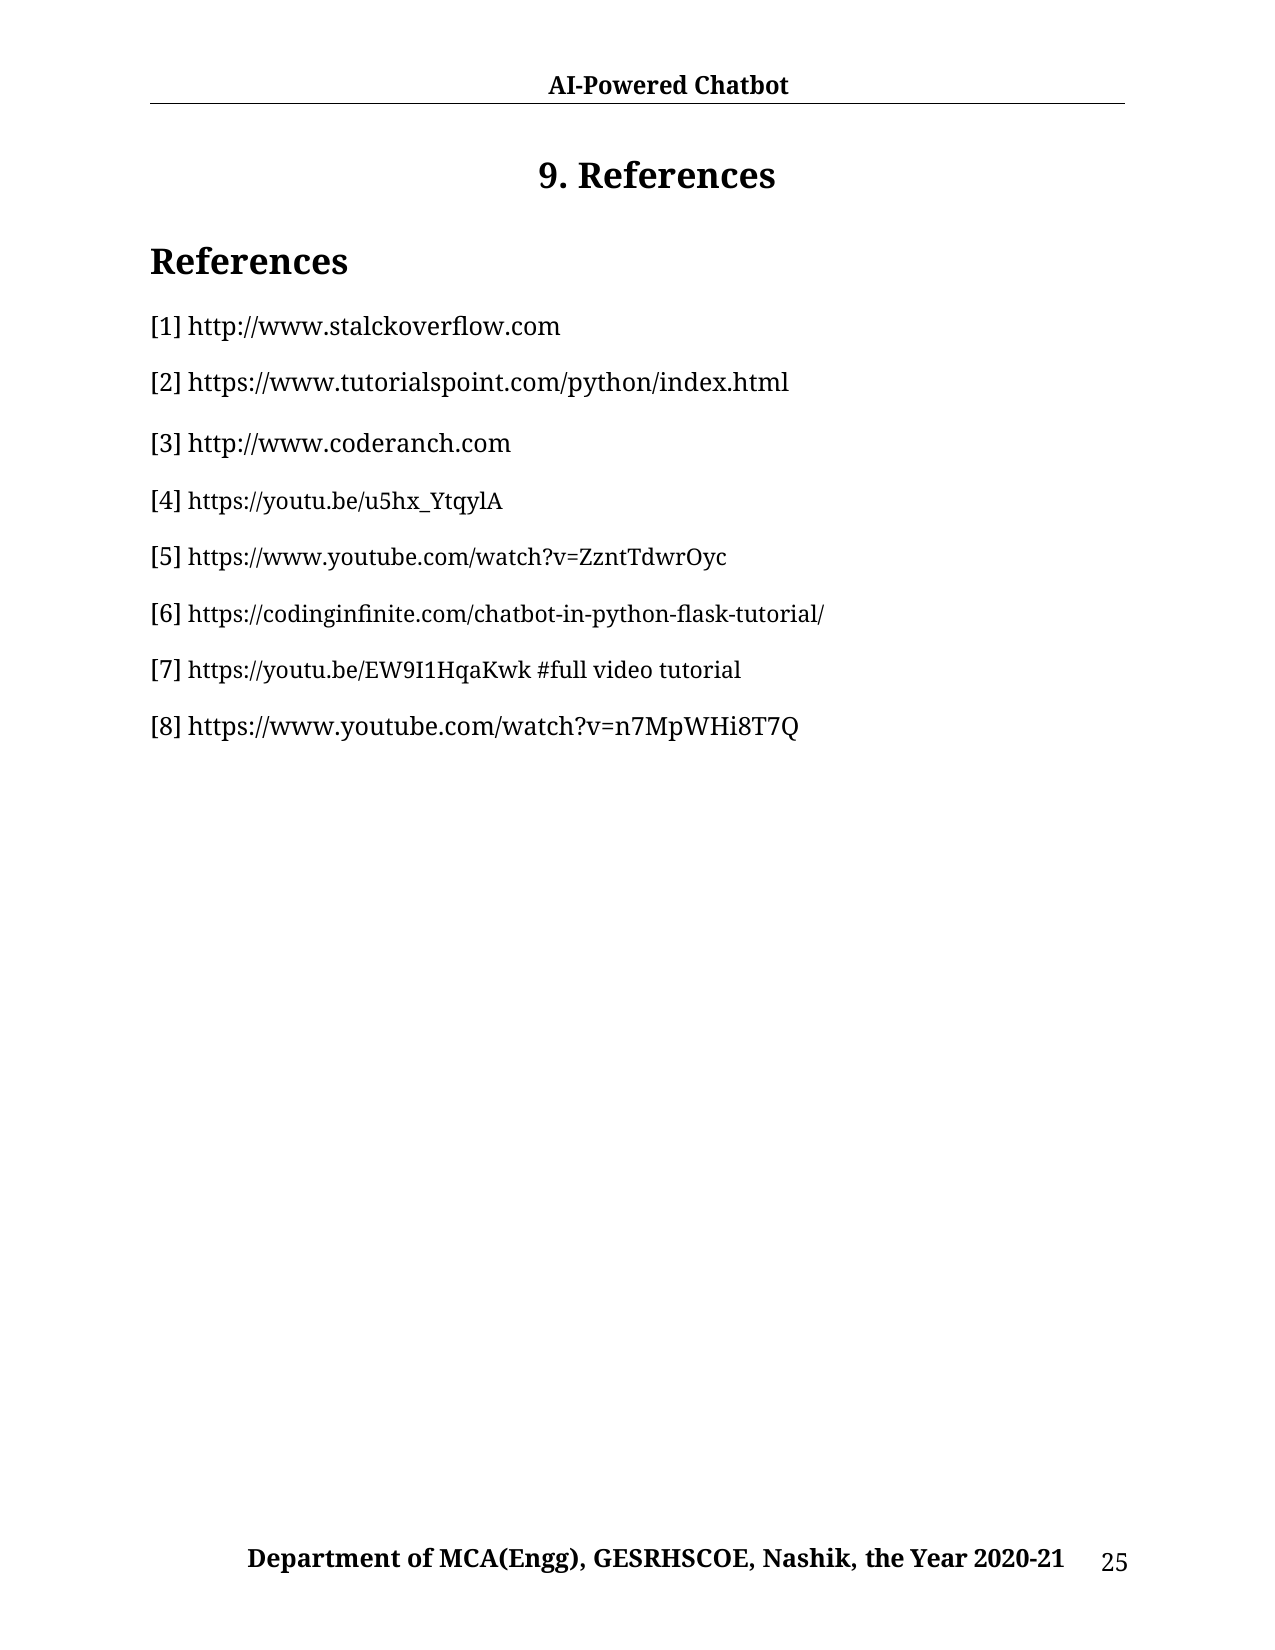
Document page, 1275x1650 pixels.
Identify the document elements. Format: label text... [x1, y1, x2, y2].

list https://codinginfinite.com/chatbot-in-python-flask-tutorial/ [150, 596, 1275, 629]
text 9. References [133, 150, 1275, 198]
list https://www.youtube.com/watch?v=ZzntTdwrOyc [150, 539, 1275, 573]
list http://www.coderanch.com [150, 426, 1275, 460]
list http://www.stalckoverflow.com [150, 309, 1275, 343]
list https://youtu.be/EW9I1HqaKwk #full video tutorial [150, 652, 1275, 686]
list https://youtu.be/u5hx_YtqylA [150, 483, 1275, 517]
text References [150, 236, 1275, 284]
list https://www.tutorialspoint.com/python/index.html [150, 365, 1275, 399]
list https://www.youtube.com/watch?v=n7MpWHi8T7Q [150, 708, 1275, 742]
